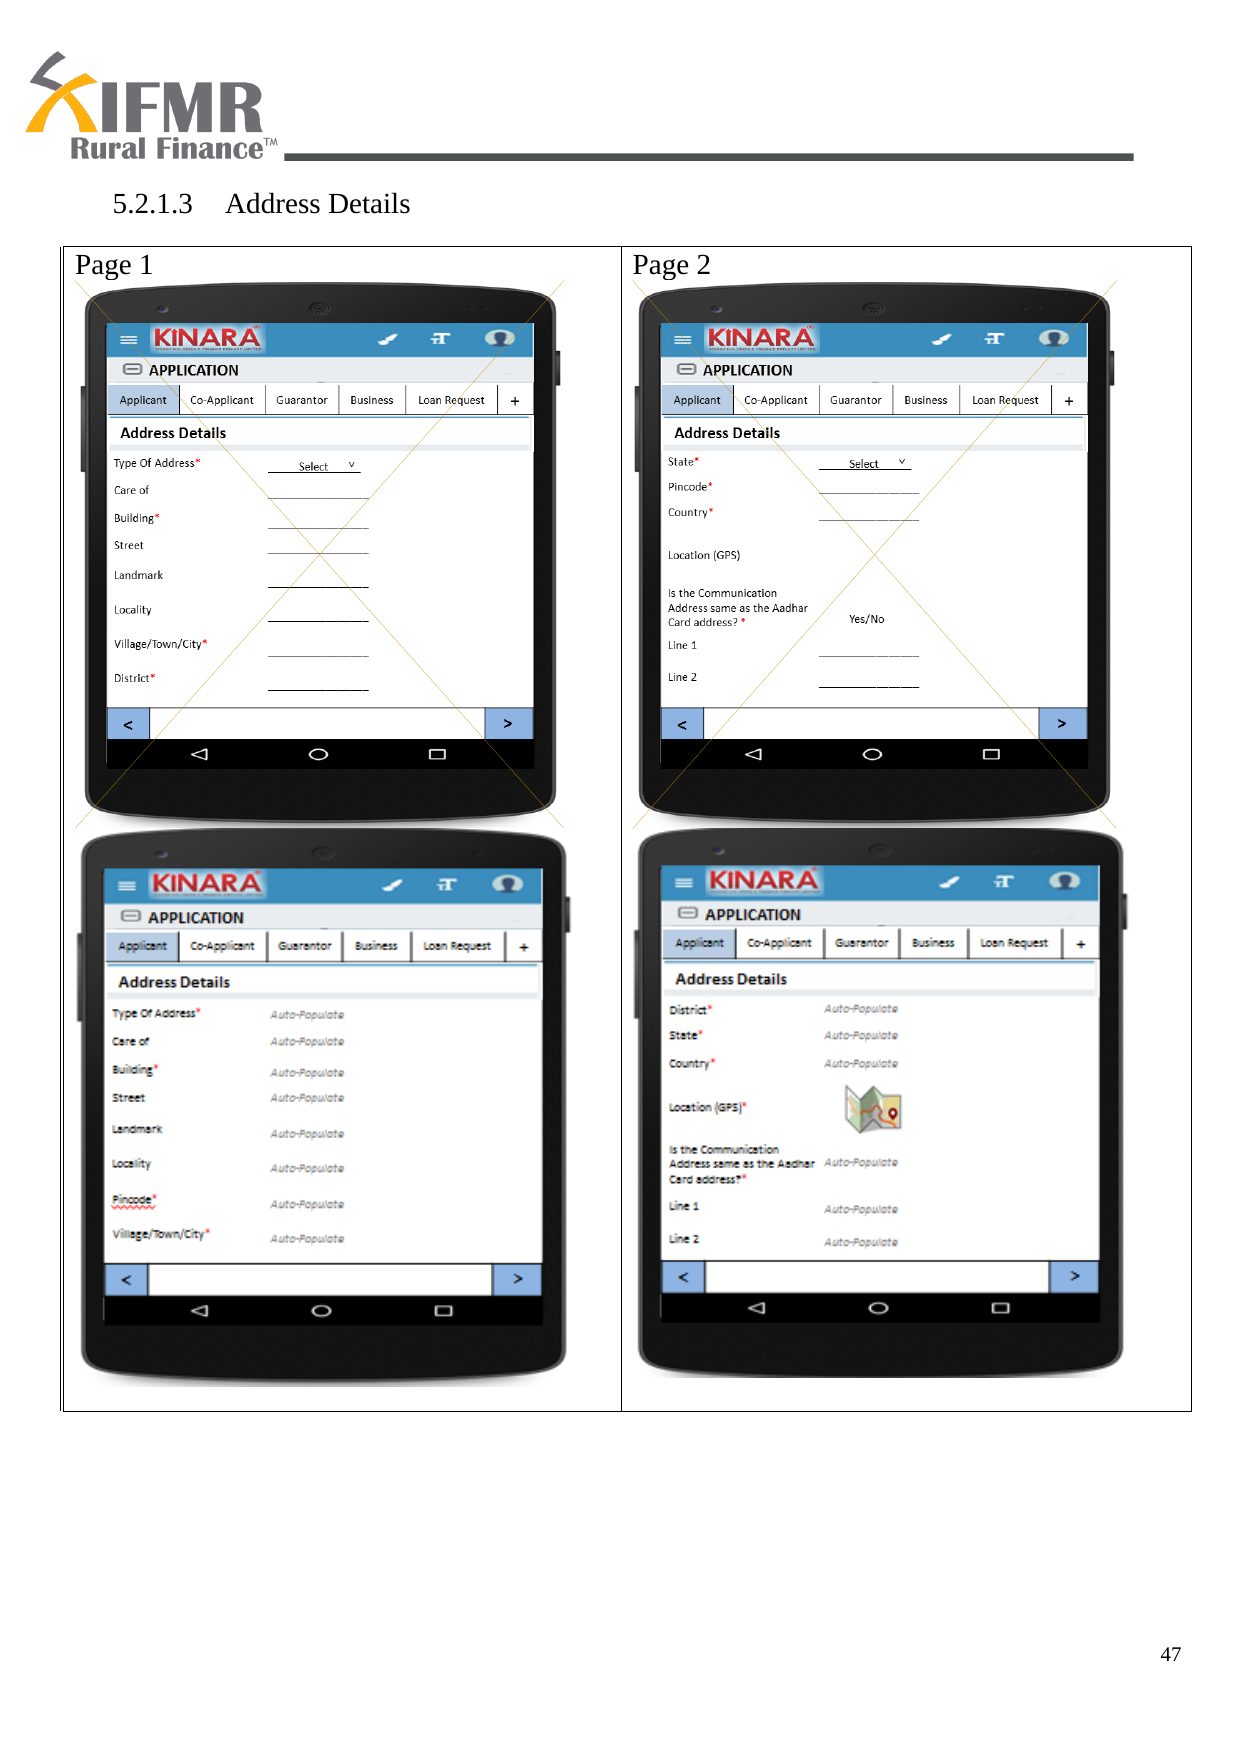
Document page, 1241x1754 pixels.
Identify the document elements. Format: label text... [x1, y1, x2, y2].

picture [76, 280, 563, 553]
list Address Details [112, 187, 1181, 220]
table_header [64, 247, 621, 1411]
picture [632, 282, 1133, 1378]
picture [18, 45, 284, 166]
picture [75, 282, 318, 827]
picture [75, 556, 575, 1387]
picture [321, 282, 564, 827]
picture [876, 282, 1117, 827]
picture [634, 280, 1116, 553]
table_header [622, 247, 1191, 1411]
